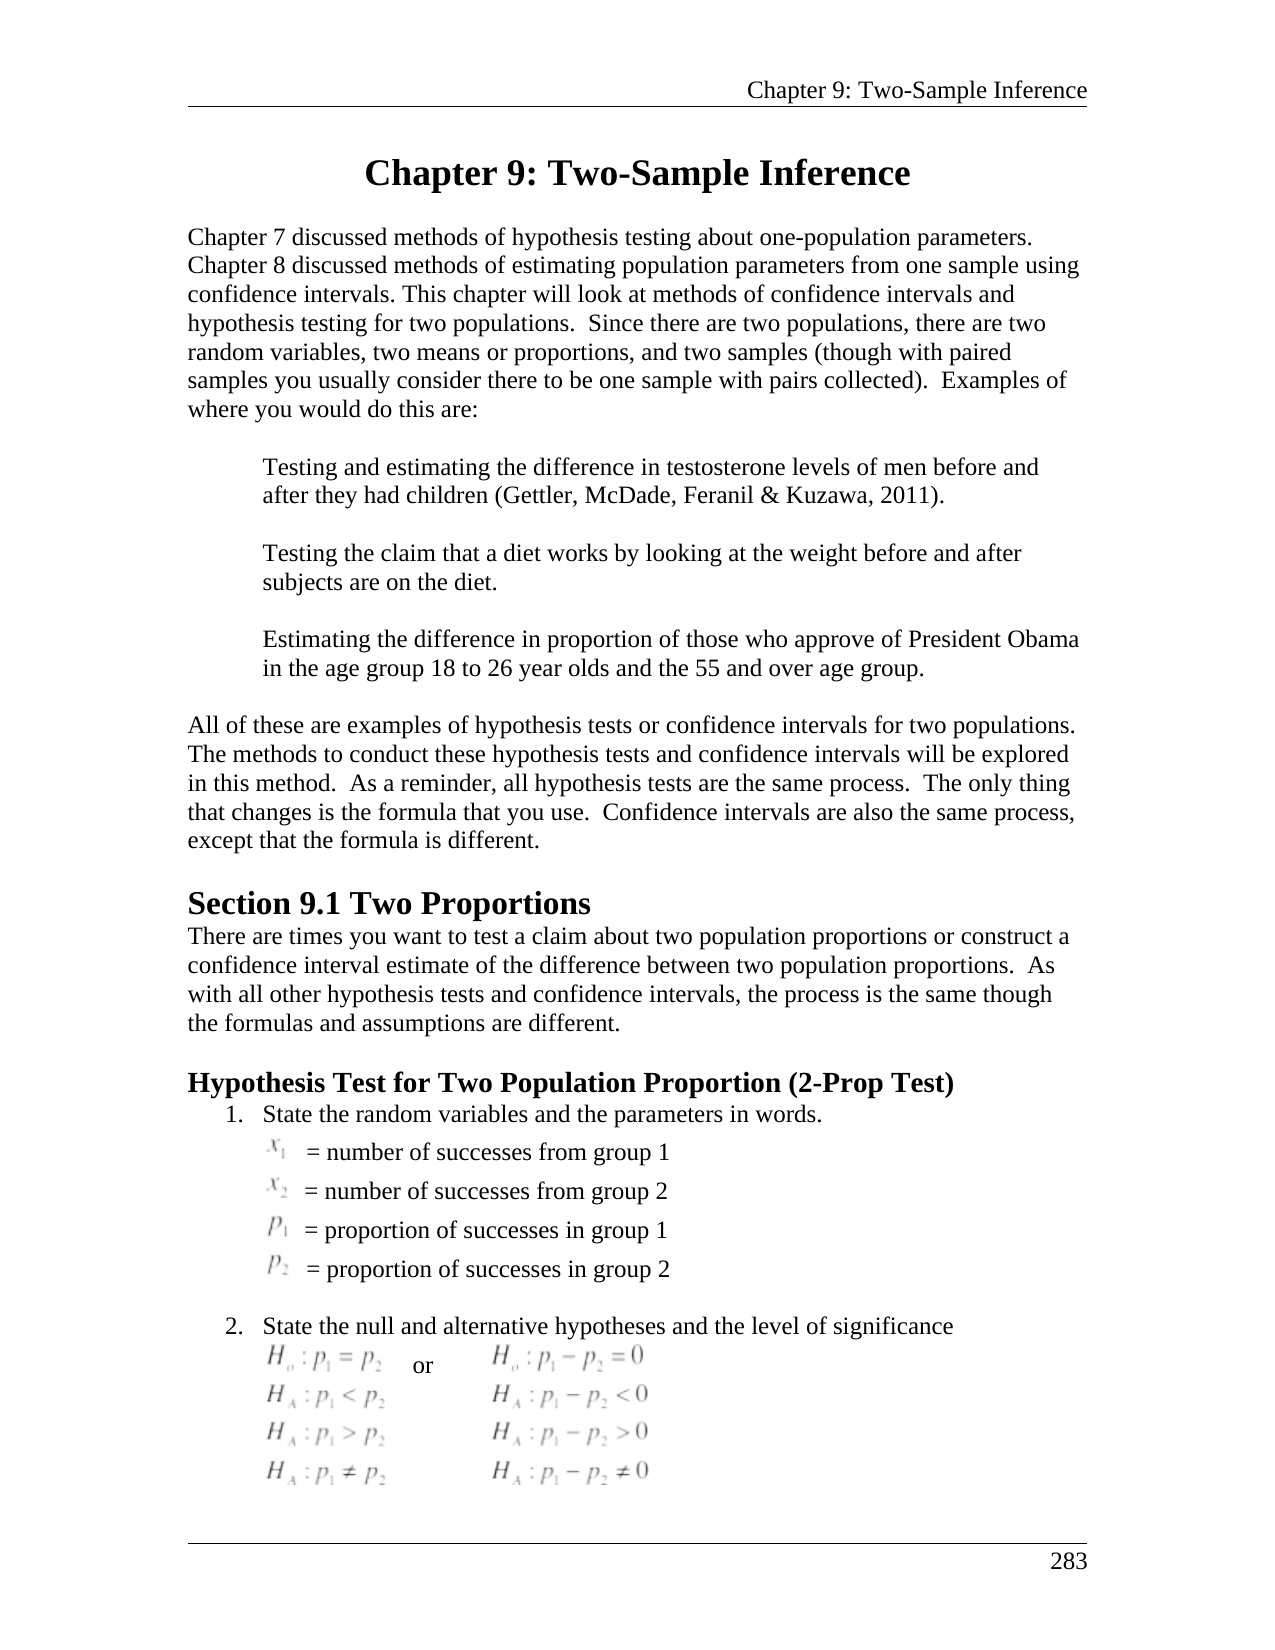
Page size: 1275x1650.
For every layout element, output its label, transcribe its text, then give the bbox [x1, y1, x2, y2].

text Section 9.1 Two Proportions [187, 883, 1087, 921]
text = proportion of successes in group 1 [262, 1205, 1087, 1244]
list State the random variables and the parameters in words. [225, 1099, 1087, 1127]
list State the null and alternative hypotheses and the level of significance [225, 1311, 1087, 1340]
text Hypothesis Test for Two Population Proportion (2-Prop Test) [187, 1065, 1087, 1099]
text Chapter 7 discussed methods of hypothesis testing about one-population parameters. Chapter 8 discussed methods of estimating population parameters from one sample using confidence intervals. This chapter will look at methods of confidence intervals and hypothesis testing for two populations. Since there are two populations, there are two random variables, two means or proportions, and two samples (though with paired samples you usually consider there to be one sample with pairs collected). Examples of where you would do this are: [187, 222, 1087, 423]
text = number of successes from group 1 [262, 1127, 1087, 1166]
text Estimating the difference in proportion of those who approve of President Obama in the age group 18 to 26 year olds and the 55 and over age group. [262, 624, 1087, 682]
text Chapter 9: Two-Sample Inference [187, 150, 1087, 193]
text or [262, 1340, 1087, 1379]
text Testing the claim that a diet works by looking at the weight before and after subjects are on the diet. [262, 538, 1087, 596]
text = proportion of successes in group 2 [262, 1244, 1087, 1282]
text There are times you want to test a claim about two population proportions or construct a confidence interval estimate of the difference between two population proportions. As with all other hypothesis tests and confidence intervals, the process is the same though the formulas and assumptions are different. [187, 921, 1087, 1036]
text Testing and estimating the difference in testosterone levels of men before and after they had children (Gettler, McDade, Feranil & Kuzawa, 2011). [262, 452, 1087, 509]
text = number of successes from group 2 [262, 1166, 1087, 1205]
text All of these are examples of hypothesis tests or confidence intervals for two populations. The methods to conduct these hypothesis tests and confidence intervals will be explored in this method. As a reminder, all hypothesis tests are the same process. The only thing that changes is the formula that you use. Confidence intervals are also the same process, except that the formula is different. [187, 711, 1087, 854]
